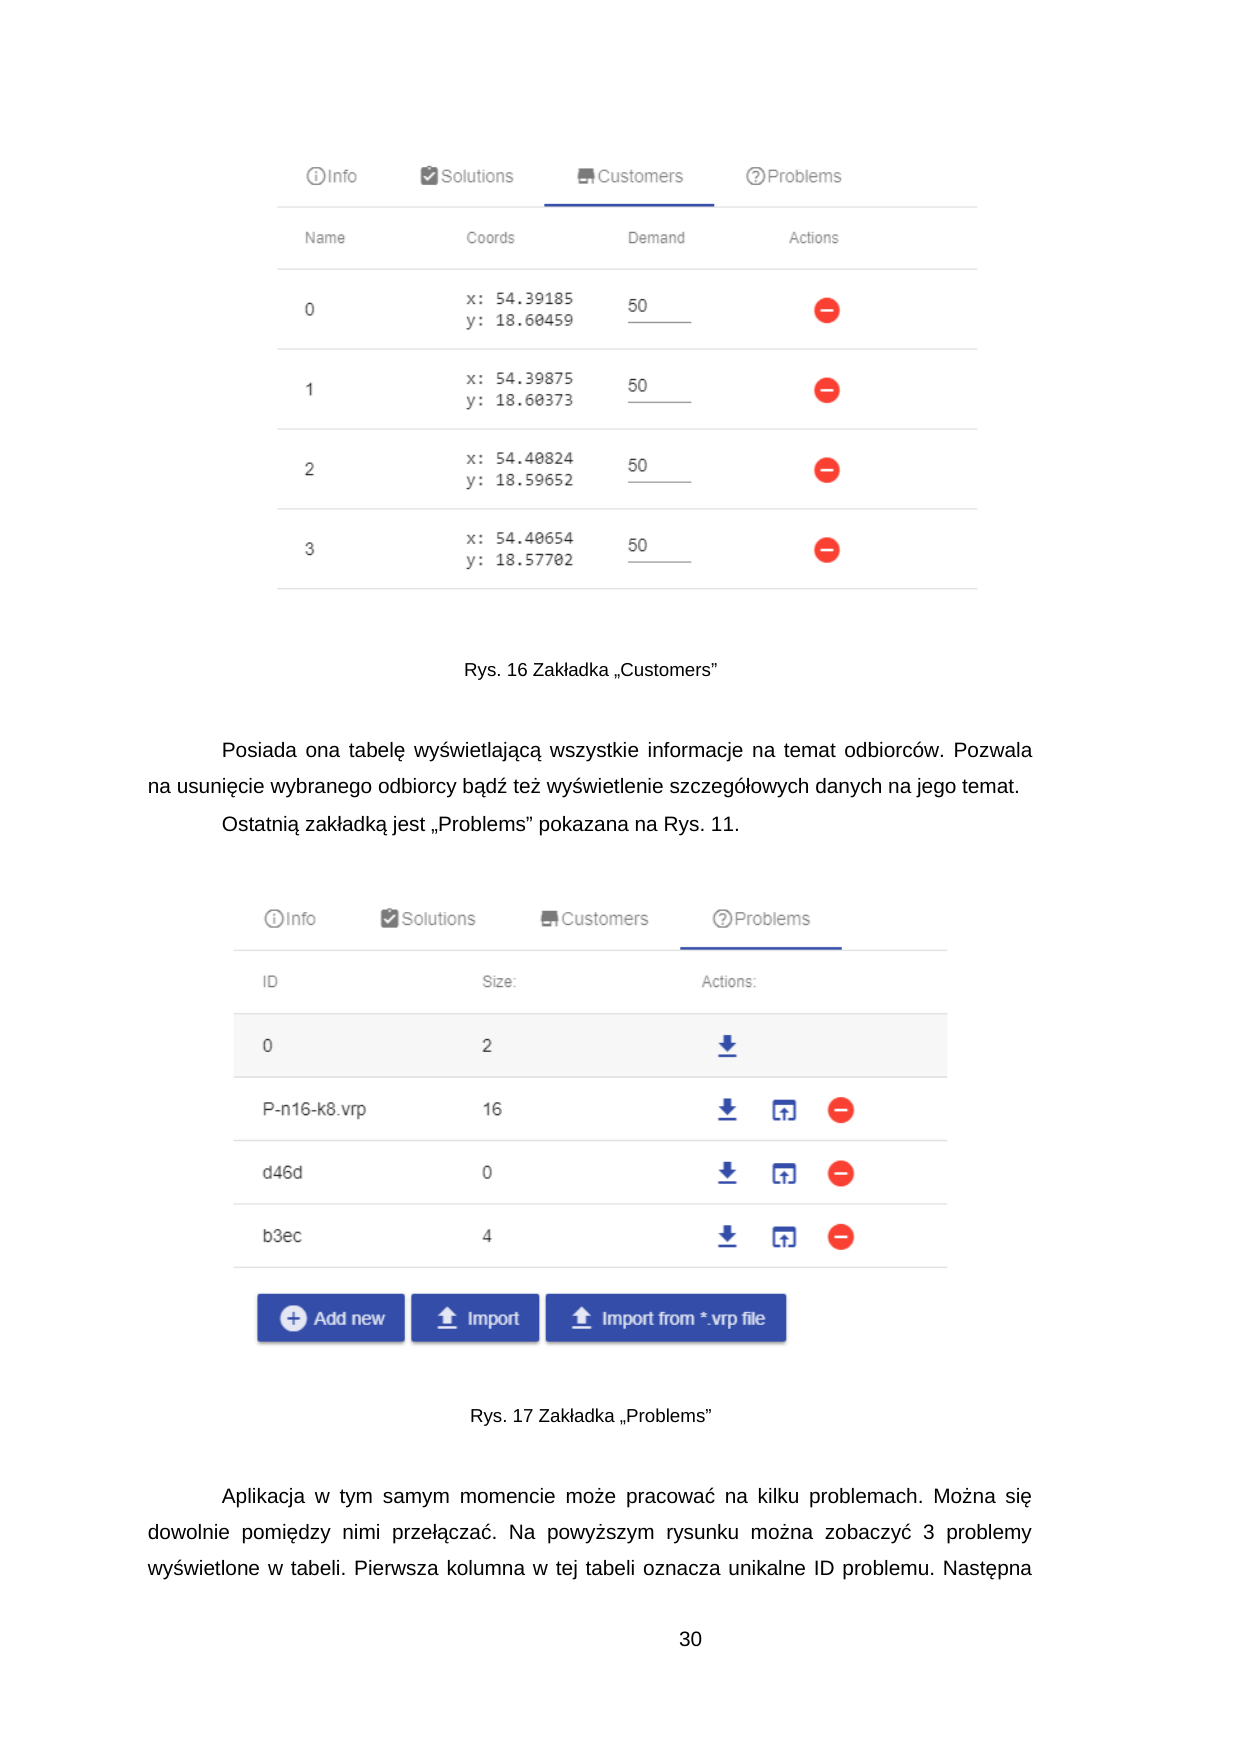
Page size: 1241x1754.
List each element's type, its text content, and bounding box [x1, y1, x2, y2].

text Rys. 16 Zakładka „Customers” [148, 658, 1033, 680]
picture [233, 889, 948, 1391]
picture [277, 147, 978, 644]
text Posiada ona tabelę wyświetlającą wszystkie informacje na temat odbiorców. Pozwala na usunięcie wybranego odbiorcy bądź też wyświetlenie szczegółowych danych na jego temat. [148, 738, 1033, 797]
text Ostatnią zakładką jest „Problems” pokazana na Rys. 11. [148, 812, 1033, 836]
text Rys. 17 Zakładka „Problems” [148, 1405, 1033, 1426]
